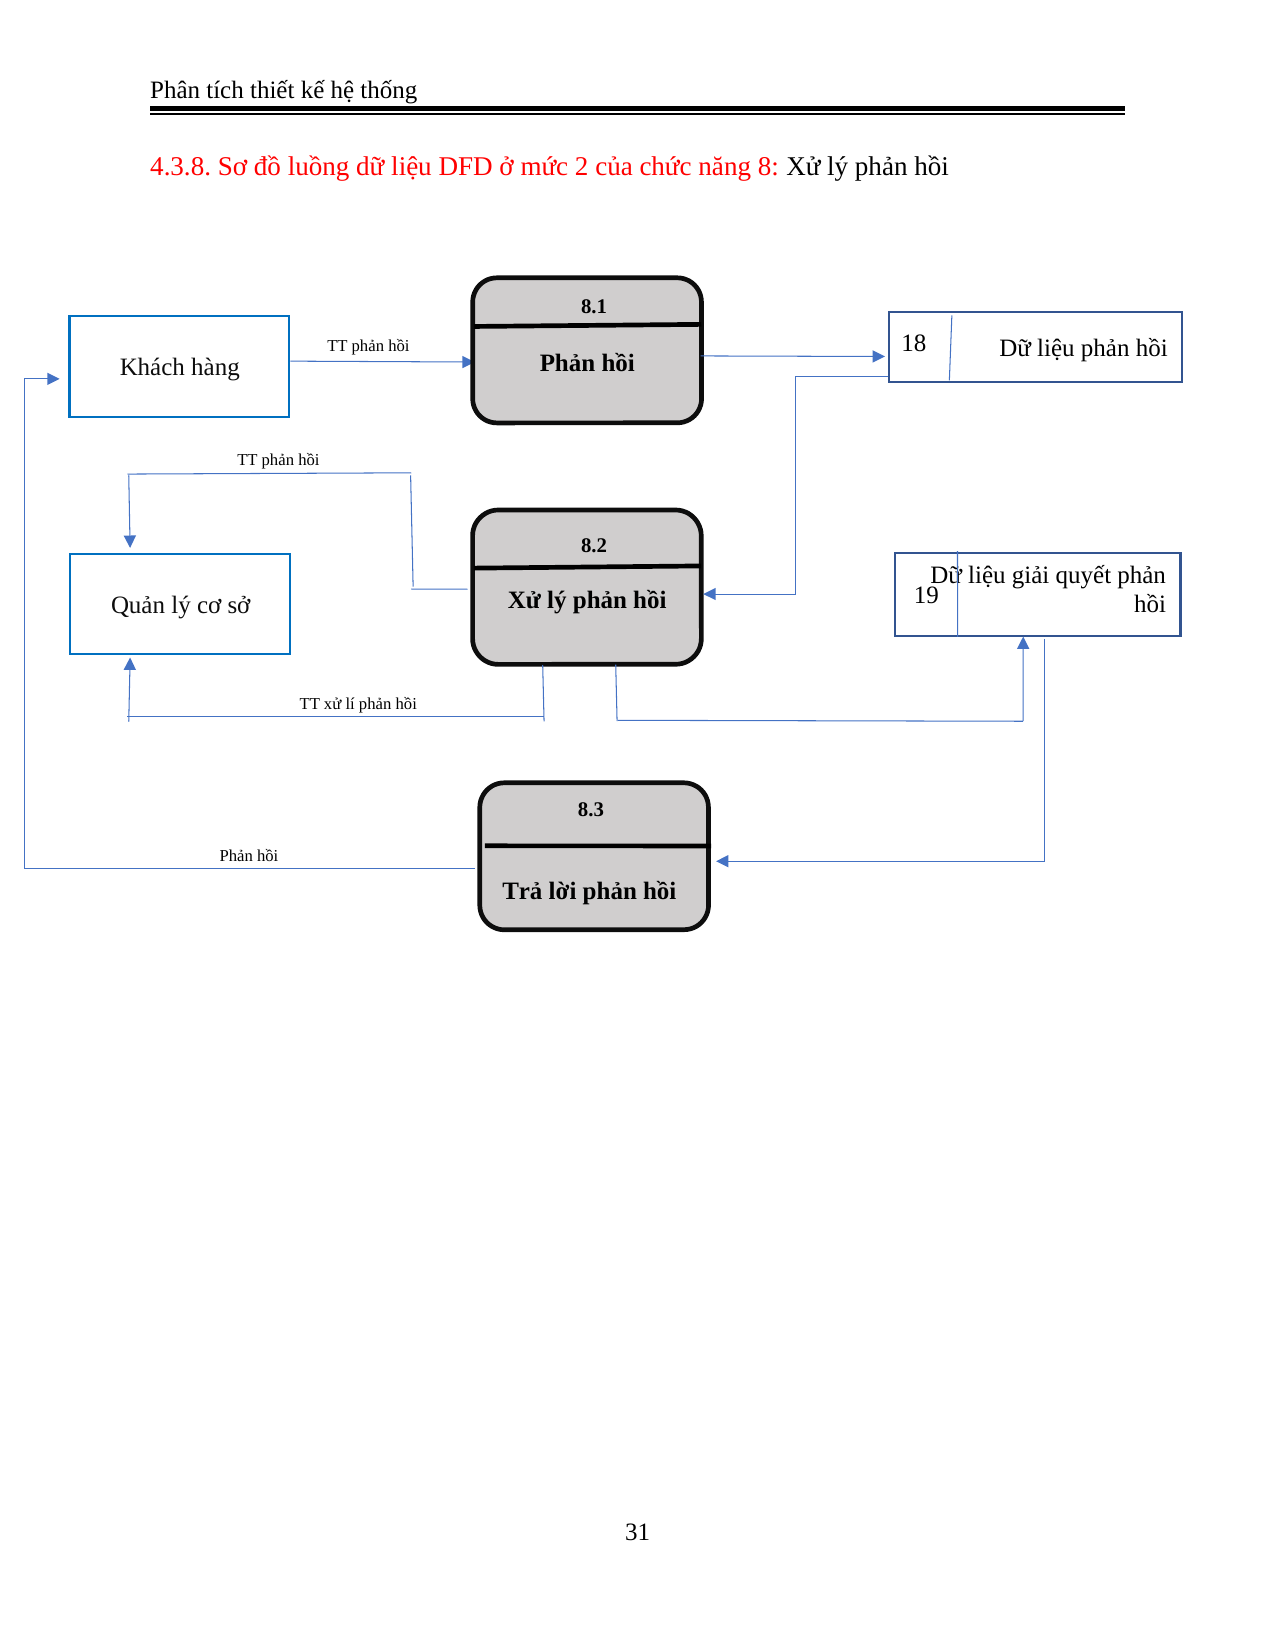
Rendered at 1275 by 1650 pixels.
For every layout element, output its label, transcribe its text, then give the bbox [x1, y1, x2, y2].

text 4.3.8. Sơ đồ luồng dữ liệu DFD ở mức 2 của chức năng 8: Xử lý phản hồi [150, 150, 1125, 181]
